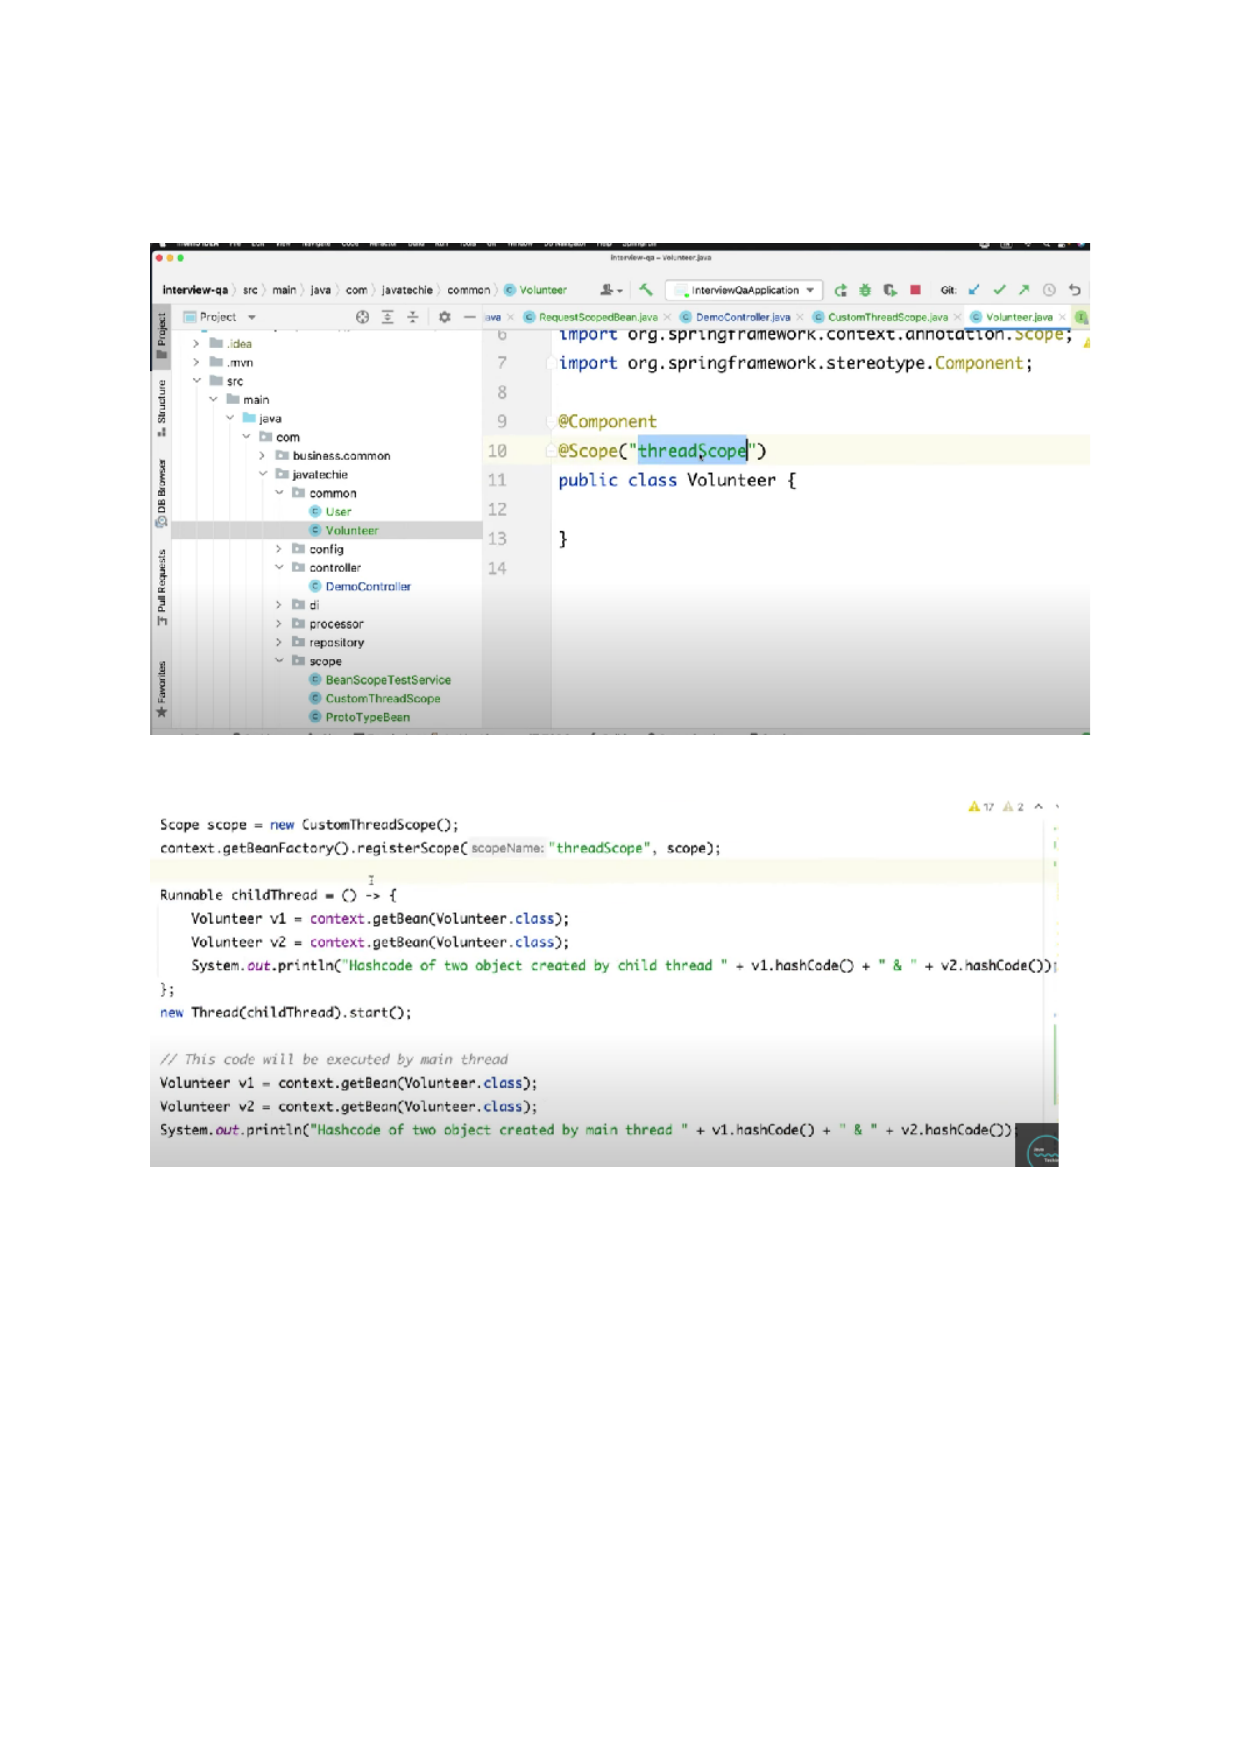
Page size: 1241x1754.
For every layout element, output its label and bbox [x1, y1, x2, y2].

picture [150, 243, 1091, 735]
picture [150, 800, 1059, 1167]
